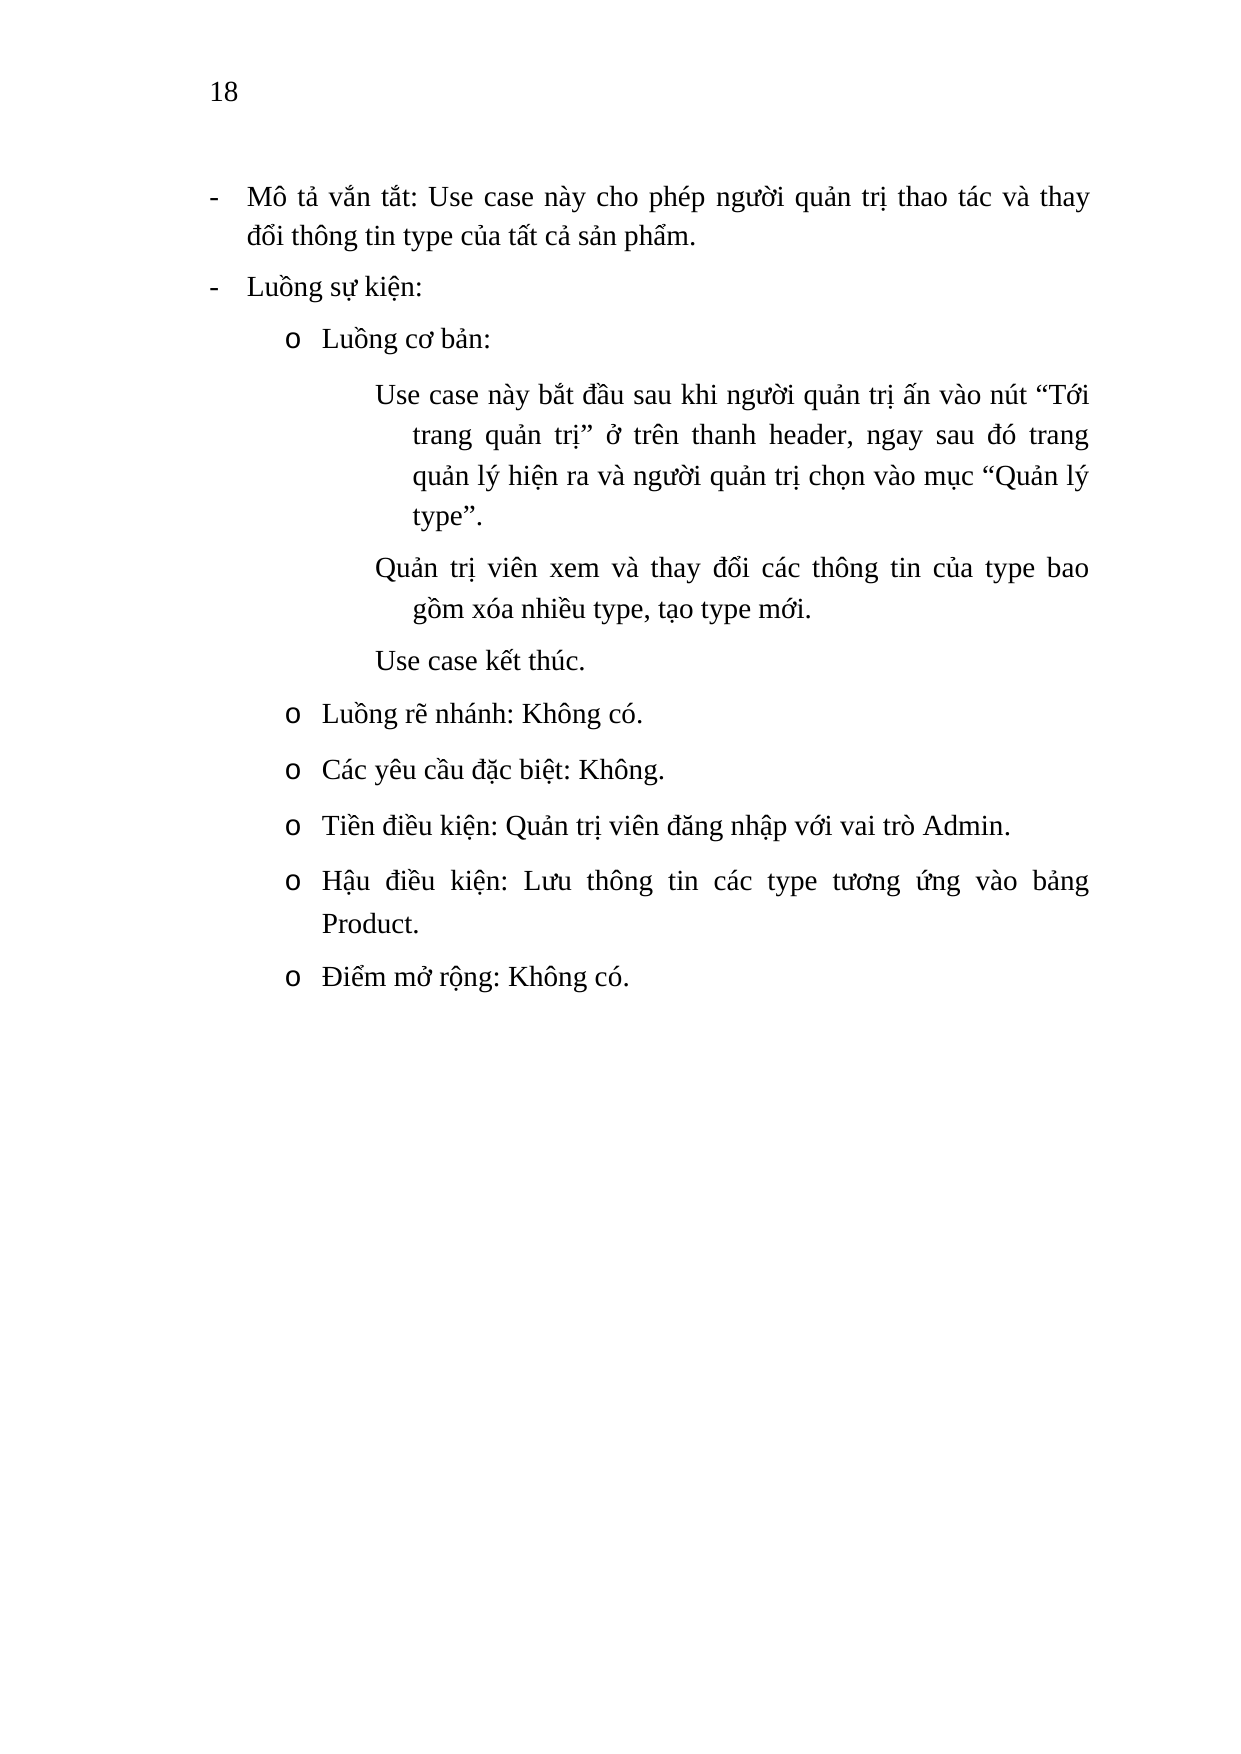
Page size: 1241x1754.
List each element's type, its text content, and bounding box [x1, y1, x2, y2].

list Các yêu cầu đặc biệt: Không. [284, 752, 1090, 788]
list Điểm mở rộng: Không có. [284, 959, 1090, 995]
list Quản trị viên xem và thay đổi các thông tin của type bao gồm xóa nhiều type, tạo type mới. [375, 551, 1090, 624]
list Luồng cơ bản: [284, 321, 1090, 357]
list Use case này bắt đầu sau khi người quản trị ấn vào nút “Tới trang quản trị” ở trên thanh header, ngay sau đó trang quản lý hiện ra và người quản trị chọn vào mục “Quản lý type”. [375, 377, 1090, 531]
list Mô tả vắn tắt: Use case này cho phép người quản trị thao tác và thay đổi thông tin type của tất cả sản phẩm. [209, 179, 1090, 251]
list Use case kết thúc. [375, 643, 1090, 677]
list Luồng rẽ nhánh: Không có. [284, 696, 1090, 732]
list Tiền điều kiện: Quản trị viên đăng nhập với vai trò Admin. [284, 808, 1090, 844]
list Hậu điều kiện: Lưu thông tin các type tương ứng vào bảng Product. [284, 863, 1090, 939]
list Luồng sự kiện: [209, 269, 1090, 302]
